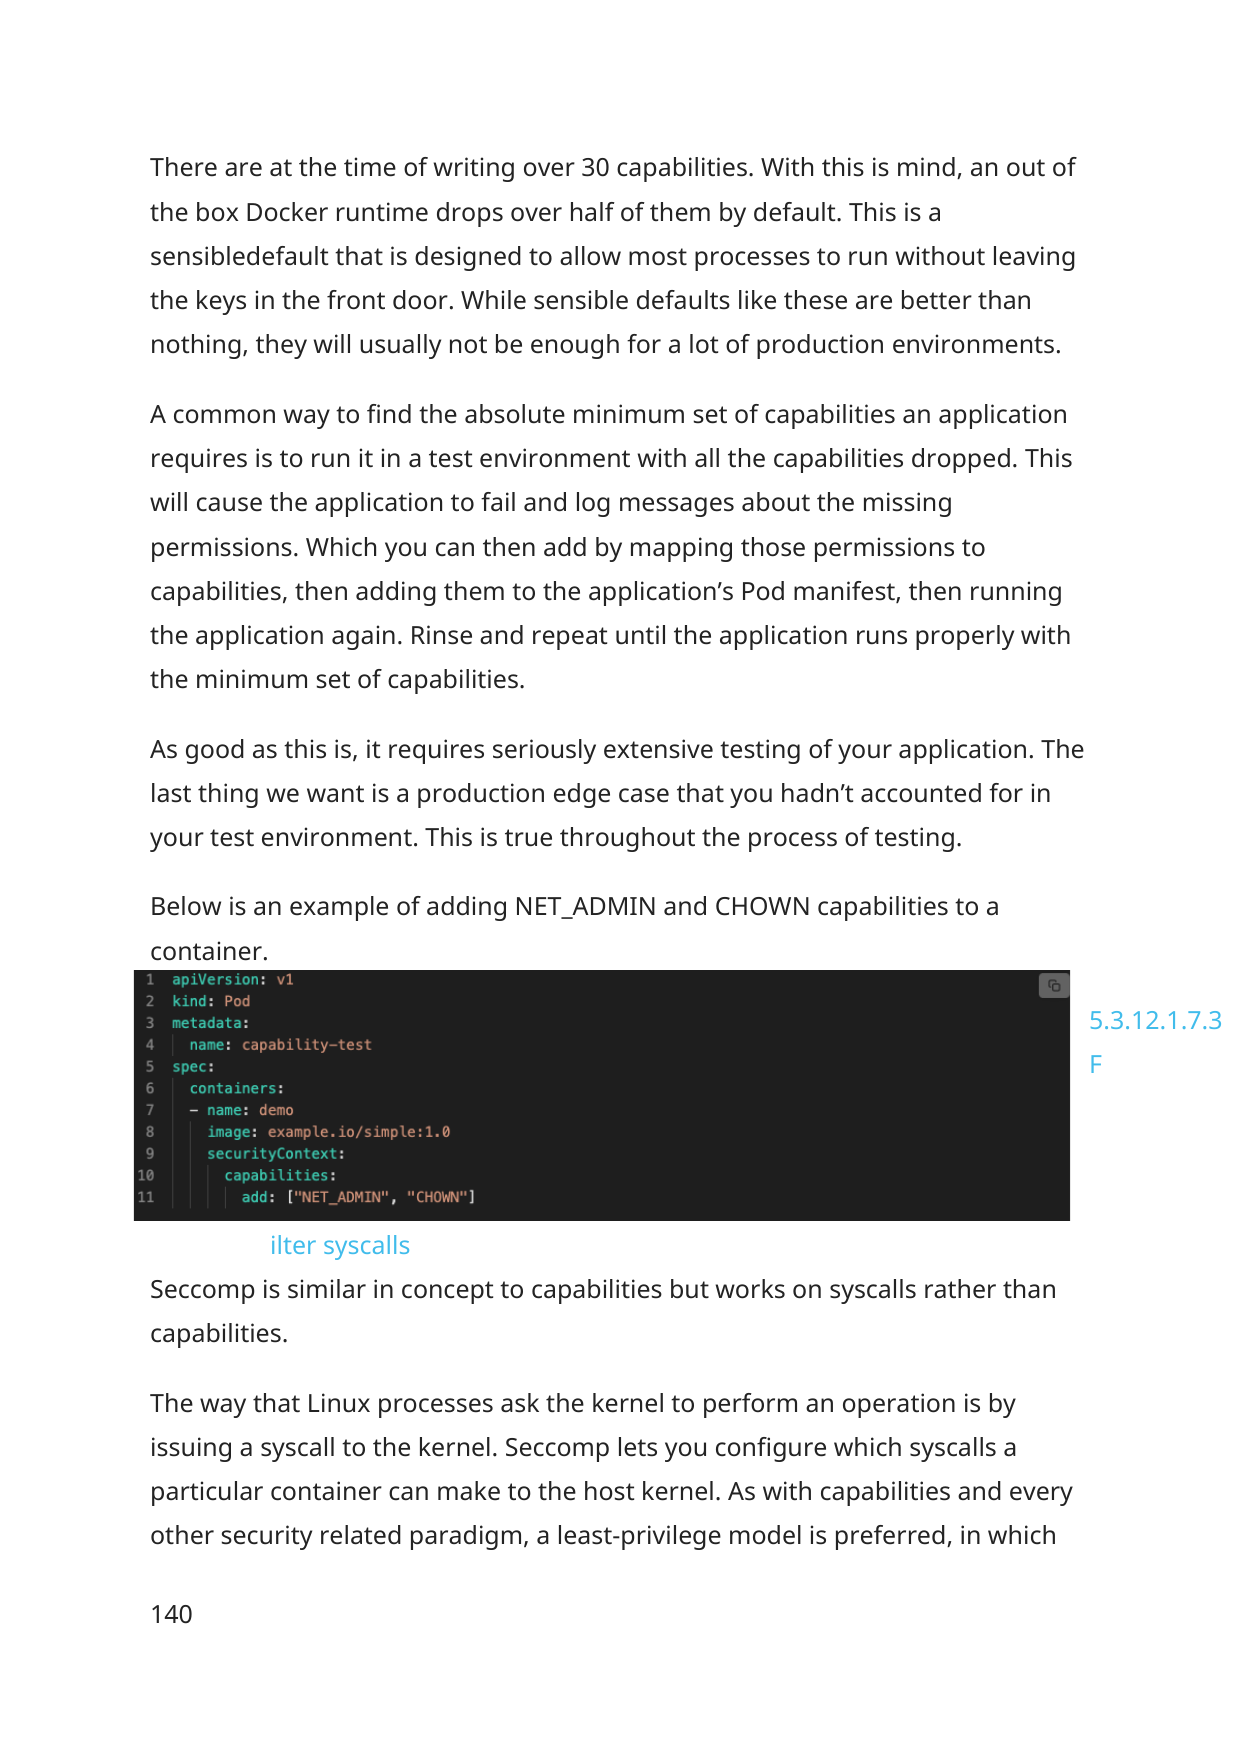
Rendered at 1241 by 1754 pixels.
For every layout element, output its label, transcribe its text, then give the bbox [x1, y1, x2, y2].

text As good as this is, it requires seriously extensive testing of your application. The last thing we want is a production edge case that you hadn’t accounted for in your test environment. This is true throughout the process of testing. [150, 731, 1090, 854]
text There are at the time of writing over 30 capabilities. With this is mind, an out of the box Docker runtime drops over half of them by default. This is a sensibledefault that is designed to allow most processes to run without leaving the keys in the front door. While sensible defaults like these are better than nothing, they will usually not be enough for a lot of production environments. [150, 150, 1090, 361]
text A common way to find the absolute minimum set of capabilities an application requires is to run it in a test environment with all the capabilities dropped. This will cause the application to fail and log messages about the missing permissions. Which you can then add by mapping those permissions to capabilities, then adding them to the application’s Pod manifest, then running the application again. Rinse and repeat until the application runs properly with the minimum set of capabilities. [150, 396, 1090, 696]
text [150, 1385, 1090, 1552]
text Below is an example of adding NET_ADMIN and CHOWN capabilities to a container. [150, 889, 1090, 967]
picture [133, 970, 1070, 1221]
text Seccomp is similar in concept to capabilities but works on syscalls rather than capabilities. [150, 1272, 1090, 1350]
